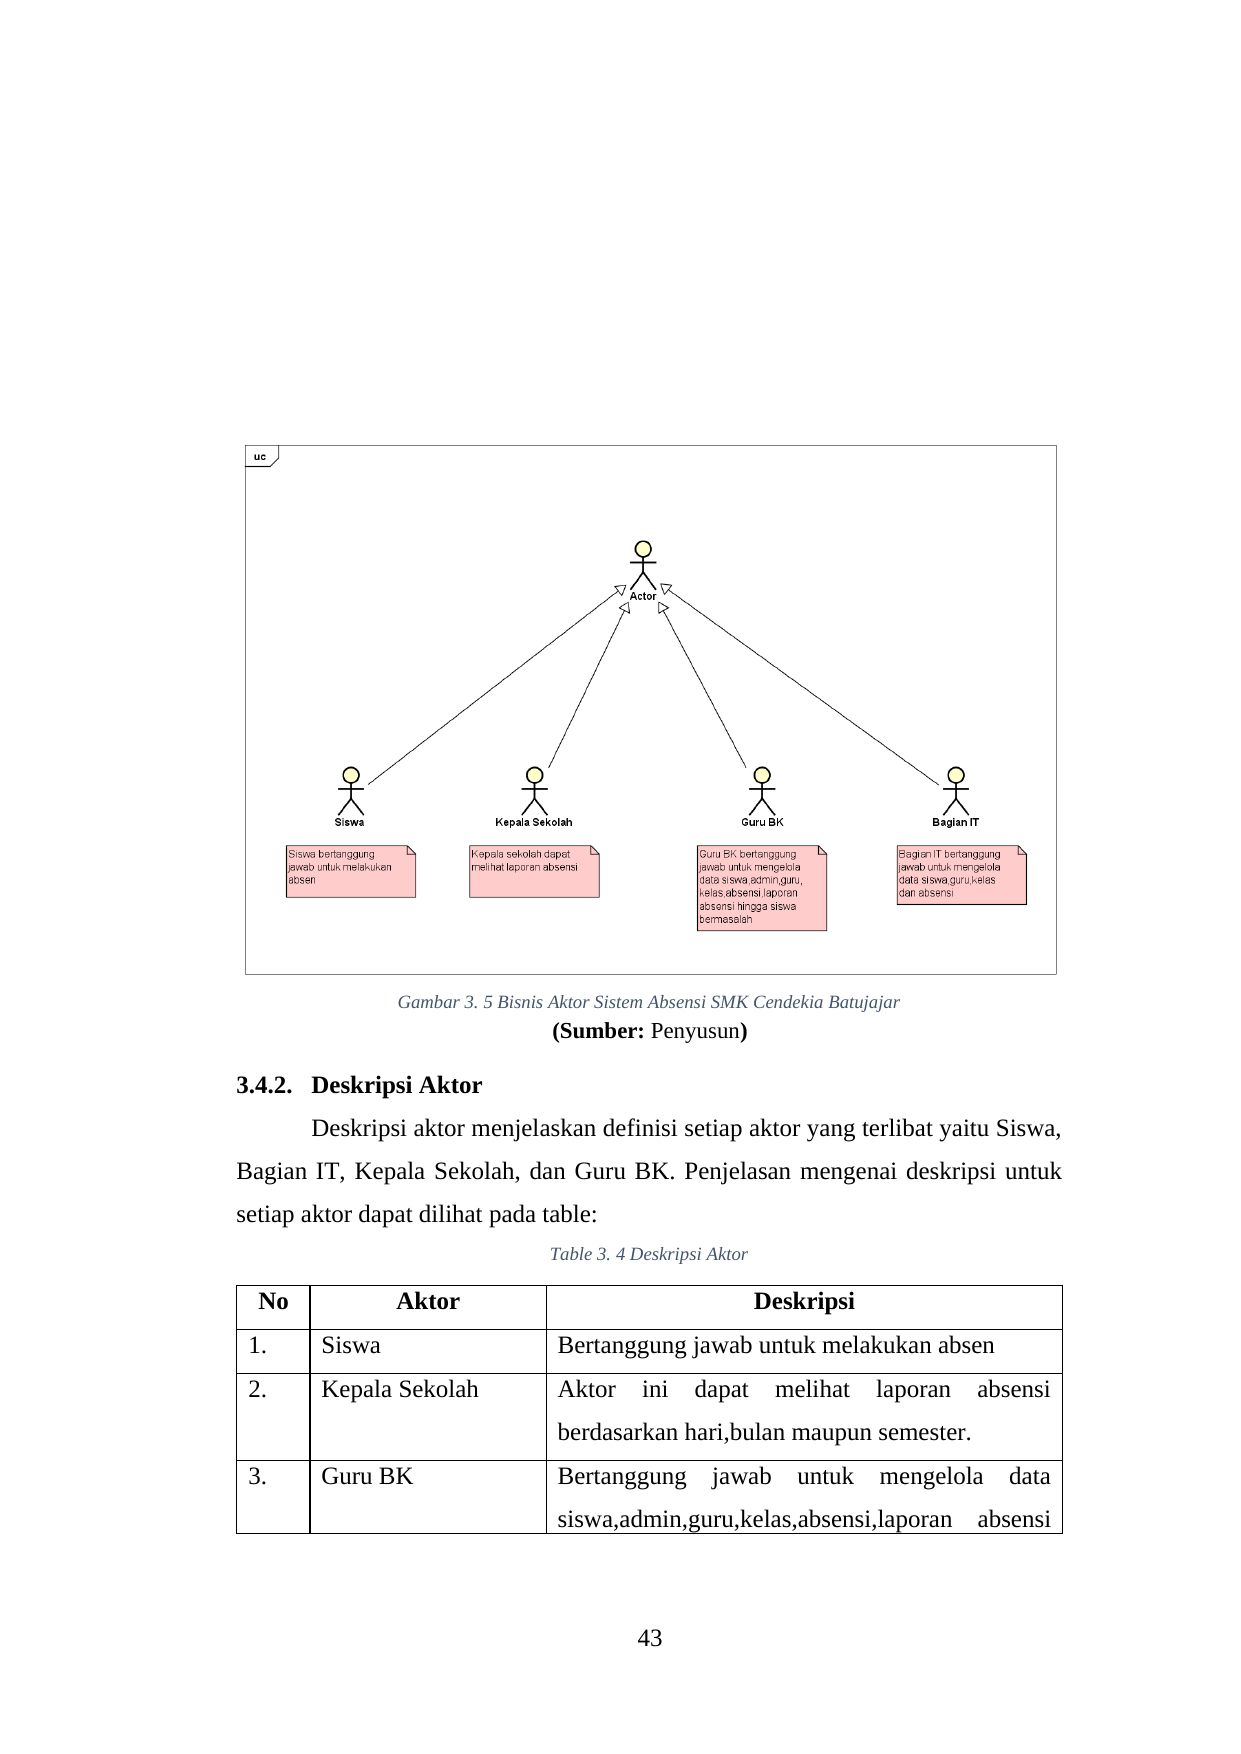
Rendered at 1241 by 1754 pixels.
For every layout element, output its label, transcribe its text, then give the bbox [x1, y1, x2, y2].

table_cell 2. [237, 1374, 309, 1460]
table_cell 1. [237, 1330, 309, 1373]
table_cell Guru BK [311, 1461, 546, 1533]
table_header Aktor [311, 1286, 546, 1329]
table_header Deskripsi [547, 1286, 1062, 1329]
table_header No [237, 1286, 309, 1329]
table_cell Bertanggung jawab untuk melakukan absen [547, 1330, 1062, 1373]
text Deskripsi aktor menjelaskan definisi setiap aktor yang terlibat yaitu Siswa, Bagian IT, Kepala Sekolah, dan Guru BK. Penjelasan mengenai deskripsi untuk setiap aktor dapat dilihat pada table: [236, 1113, 1063, 1228]
table_cell Kepala Sekolah [311, 1374, 546, 1460]
subtitle Deskripsi Aktor [236, 1070, 1063, 1099]
table_cell 3. [237, 1461, 309, 1533]
text (Sumber: Penyusun) [236, 1017, 1063, 1044]
table_cell Aktor ini dapat melihat laporan absensi berdasarkan hari,bulan maupun semester. [547, 1374, 1062, 1460]
text Table 3. 4 Deskripsi Aktor [236, 1242, 1063, 1264]
table_cell Siswa [311, 1330, 546, 1373]
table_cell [547, 1461, 1062, 1533]
picture [236, 436, 1063, 982]
